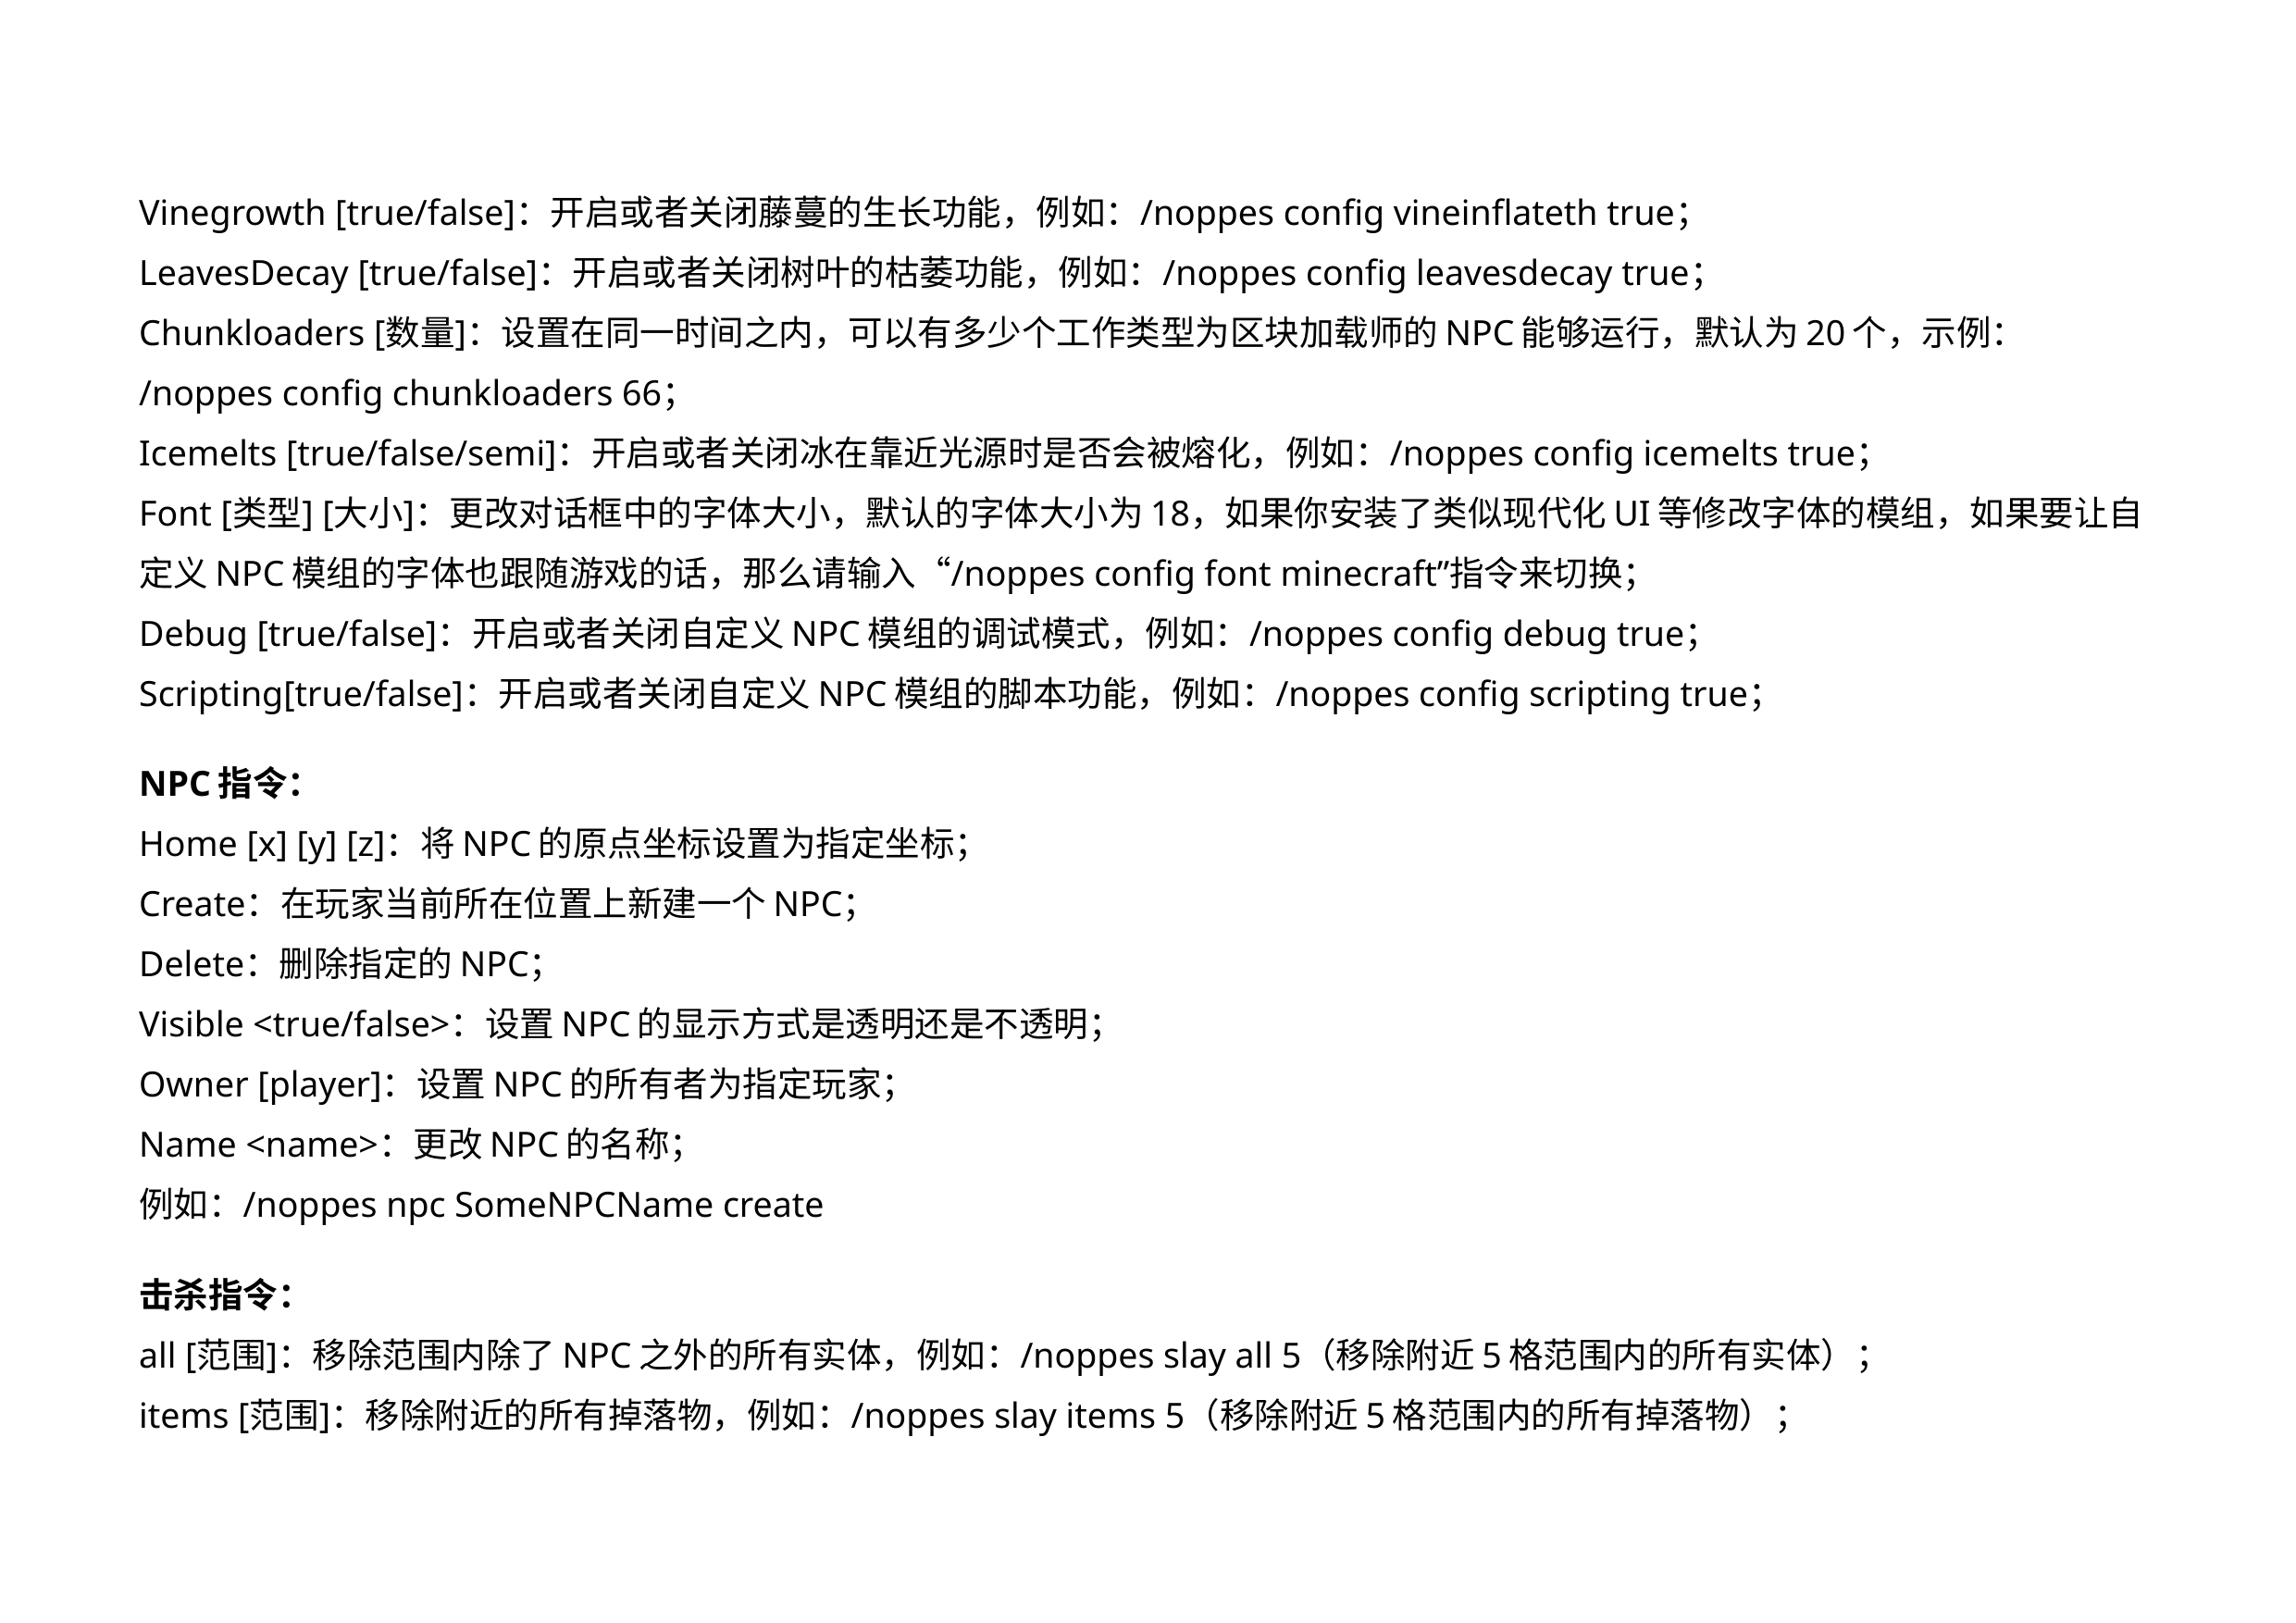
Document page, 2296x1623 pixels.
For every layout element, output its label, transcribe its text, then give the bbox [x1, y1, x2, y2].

text Owner [player]：设置NPC的所有者为指定玩家； [139, 1052, 2156, 1112]
text Vinegrowth [true/false]：开启或者关闭藤蔓的生长功能，例如：/noppes config vineinflateth true； [139, 180, 2156, 240]
text Name <name>：更改NPC的名称； [139, 1112, 2156, 1172]
text 击杀指令： [139, 1262, 2156, 1322]
text Font [类型] [大小]：更改对话框中的字体大小，默认的字体大小为18，如果你安装了类似现代化UI等修改字体的模组，如果要让自定义NPC模组的字体也跟随游戏的话，那么请输入“/noppes config font minecraft”指令来切换； [139, 480, 2156, 601]
text Scripting[true/false]：开启或者关闭自定义NPC模组的脚本功能，例如：/noppes config scripting true； [139, 661, 2156, 721]
text LeavesDecay [true/false]：开启或者关闭树叶的枯萎功能，例如：/noppes config leavesdecay true； [139, 240, 2156, 300]
text Chunkloaders [数量]：设置在同一时间之内，可以有多少个工作类型为区块加载师的NPC能够运行，默认为20个，示例：/noppes config chunkloaders 66； [139, 300, 2156, 420]
text Delete：删除指定的NPC； [139, 932, 2156, 992]
text items [范围]：移除附近的所有掉落物，例如：/noppes slay items 5（移除附近5格范围内的所有掉落物）； [139, 1382, 2156, 1443]
text 例如：/noppes npc SomeNPCName create [139, 1172, 2156, 1233]
text Home [x] [y] [z]：将NPC的原点坐标设置为指定坐标； [139, 812, 2156, 872]
text all [范围]：移除范围内除了NPC之外的所有实体，例如：/noppes slay all 5（移除附近5格范围内的所有实体）； [139, 1322, 2156, 1382]
text Visible <true/false>：设置NPC的显示方式是透明还是不透明； [139, 992, 2156, 1052]
text Create：在玩家当前所在位置上新建一个NPC； [139, 872, 2156, 932]
text Icemelts [true/false/semi]：开启或者关闭冰在靠近光源时是否会被熔化，例如：/noppes config icemelts true； [139, 420, 2156, 480]
text NPC指令： [139, 751, 2156, 812]
text Debug [true/false]：开启或者关闭自定义NPC模组的调试模式，例如：/noppes config debug true； [139, 601, 2156, 661]
